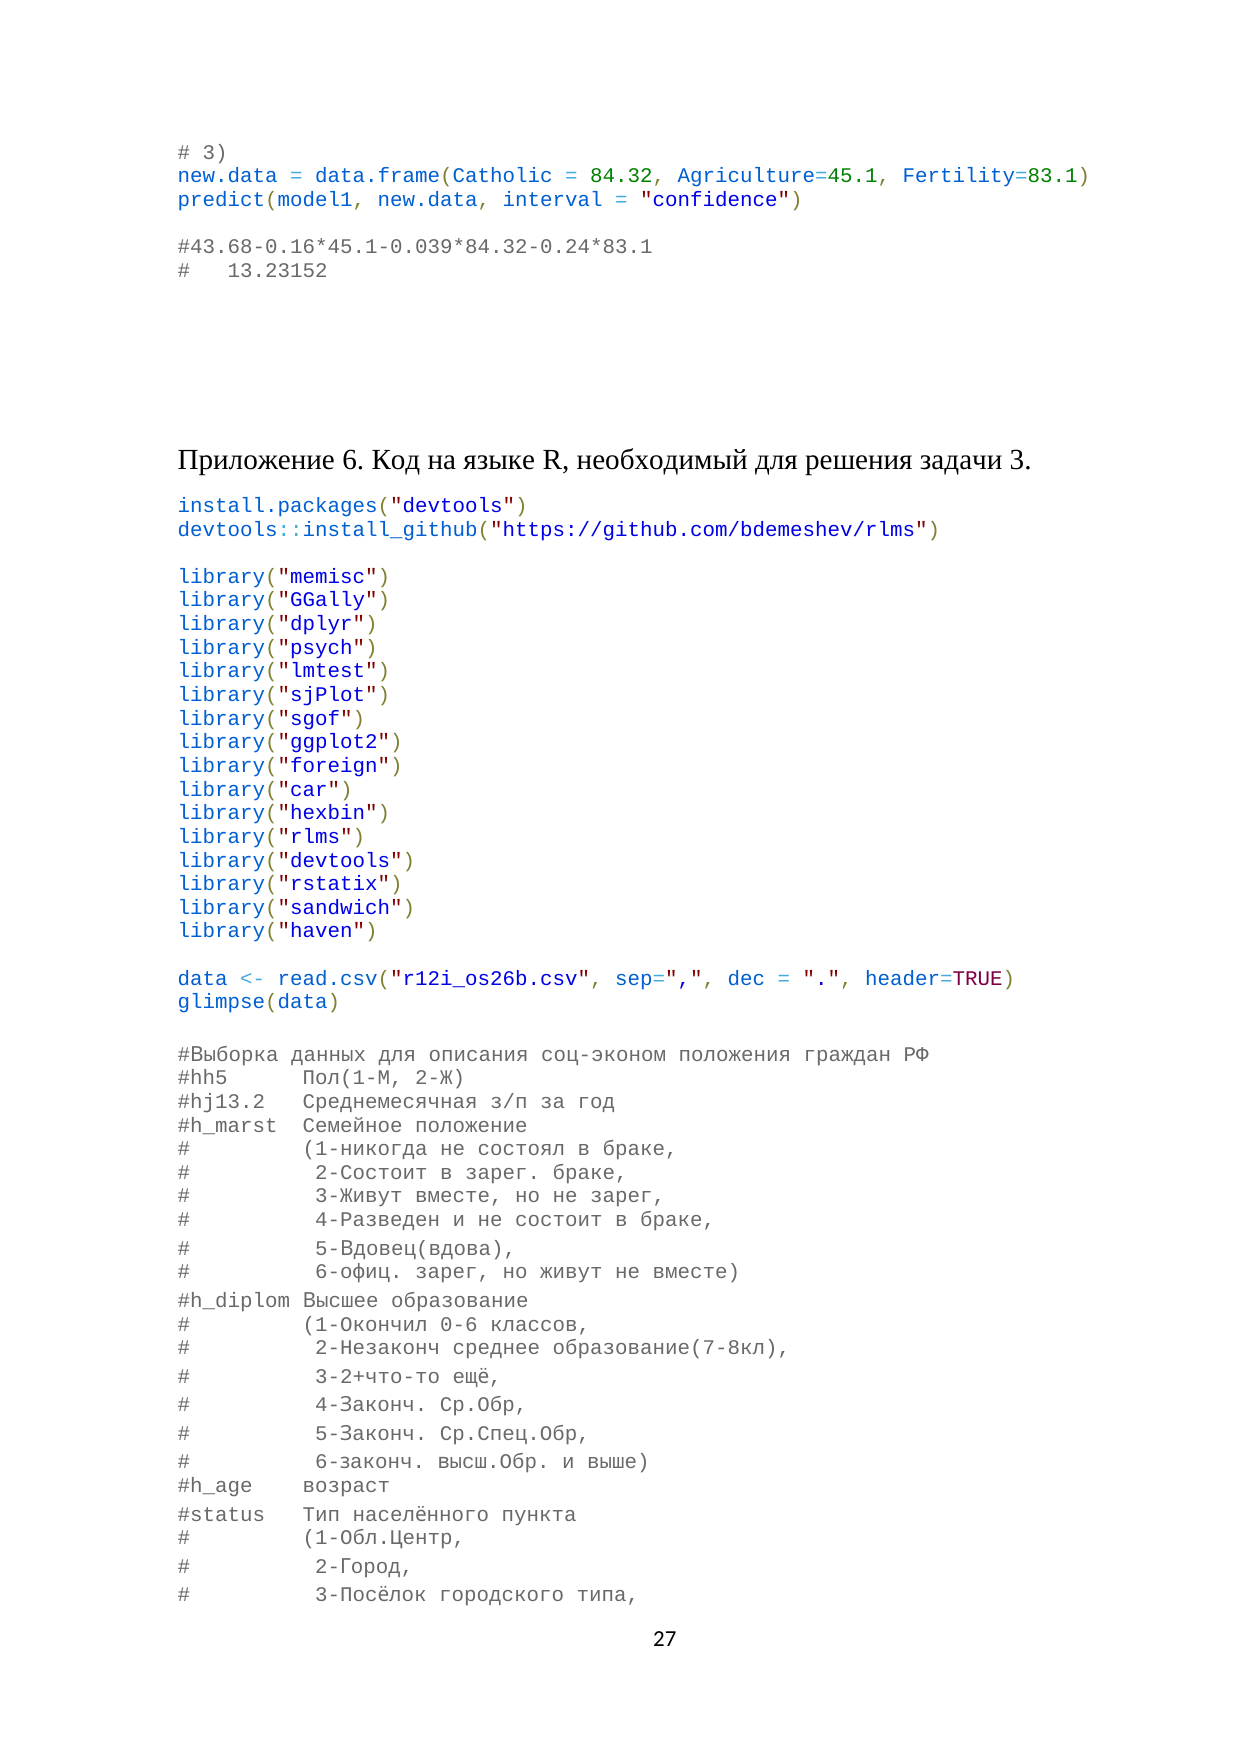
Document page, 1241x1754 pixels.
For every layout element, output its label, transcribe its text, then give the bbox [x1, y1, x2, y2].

text new.data = data.frame(Catholic = 84.32, Agriculture=45.1, Fertility=83.1) [177, 165, 1152, 189]
text #status Тип населённого пункта [177, 1499, 1152, 1527]
text predict(model1, new.data, interval = "confidence") [177, 189, 1152, 213]
text # 3-2+что-то ещё, [177, 1361, 1152, 1389]
text library("devtools") [177, 849, 1152, 873]
text #h_diplom Высшее образование [177, 1285, 1152, 1313]
text data <- read.csv("r12i_os26b.csv", sep=",", dec = ".", header=TRUE) [177, 968, 1152, 991]
text library("memisc") [177, 566, 1152, 589]
text #h_age возраст [177, 1475, 1152, 1499]
text # 4-Законч. Ср.Обр, [177, 1389, 1152, 1418]
text # 3-Живут вместе, но не зарег, [177, 1186, 1152, 1209]
text # 2-Незаконч среднее образование(7-8кл), [177, 1337, 1152, 1361]
text Приложение 6. Код на языке R, необходимый для решения задачи 3. [177, 442, 1152, 476]
text install.packages("devtools") [177, 495, 1152, 518]
text library("foreign") [177, 755, 1152, 779]
text # 2-Состоит в зарег. браке, [177, 1162, 1152, 1186]
text # 5-Вдовец(вдова), [177, 1233, 1152, 1261]
text library("dplyr") [177, 613, 1152, 637]
text # (1-Обл.Центр, [177, 1527, 1152, 1551]
text library("ggplot2") [177, 731, 1152, 755]
text library("hexbin") [177, 802, 1152, 826]
text # 13.23152 [177, 260, 1152, 284]
text devtools::install_github("https://github.com/bdemeshev/rlms") [177, 518, 1152, 542]
text library("sgof") [177, 708, 1152, 731]
text # 3) [177, 142, 1152, 165]
text # 4-Разведен и не состоит в браке, [177, 1209, 1152, 1233]
text library("car") [177, 779, 1152, 802]
text # 6-законч. высш.Обр. и выше) [177, 1446, 1152, 1475]
text library("lmtest") [177, 660, 1152, 684]
text glimpse(data) [177, 991, 1152, 1015]
text library("psych") [177, 637, 1152, 660]
text # 6-офиц. зарег, но живут не вместе) [177, 1261, 1152, 1285]
text # 3-Посёлок городского типа, [177, 1579, 1152, 1608]
text # 2-Город, [177, 1551, 1152, 1579]
text # (1-Окончил 0-6 классов, [177, 1313, 1152, 1337]
text library("sandwich") [177, 897, 1152, 921]
text library("rlms") [177, 826, 1152, 849]
text #h_marst Семейное положение [177, 1114, 1152, 1138]
text library("haven") [177, 921, 1152, 944]
text #Выборка данных для описания соц-эконом положения граждан РФ [177, 1039, 1152, 1067]
text # 5-Законч. Ср.Спец.Обр, [177, 1418, 1152, 1446]
text #hh5 Пол(1-М, 2-Ж) [177, 1067, 1152, 1091]
text #43.68-0.16*45.1-0.039*84.32-0.24*83.1 [177, 236, 1152, 260]
text library("rstatix") [177, 873, 1152, 897]
text library("sjPlot") [177, 684, 1152, 708]
text #hj13.2 Среднемесячная з/п за год [177, 1091, 1152, 1114]
text # (1-никогда не состоял в браке, [177, 1138, 1152, 1162]
text library("GGally") [177, 589, 1152, 613]
